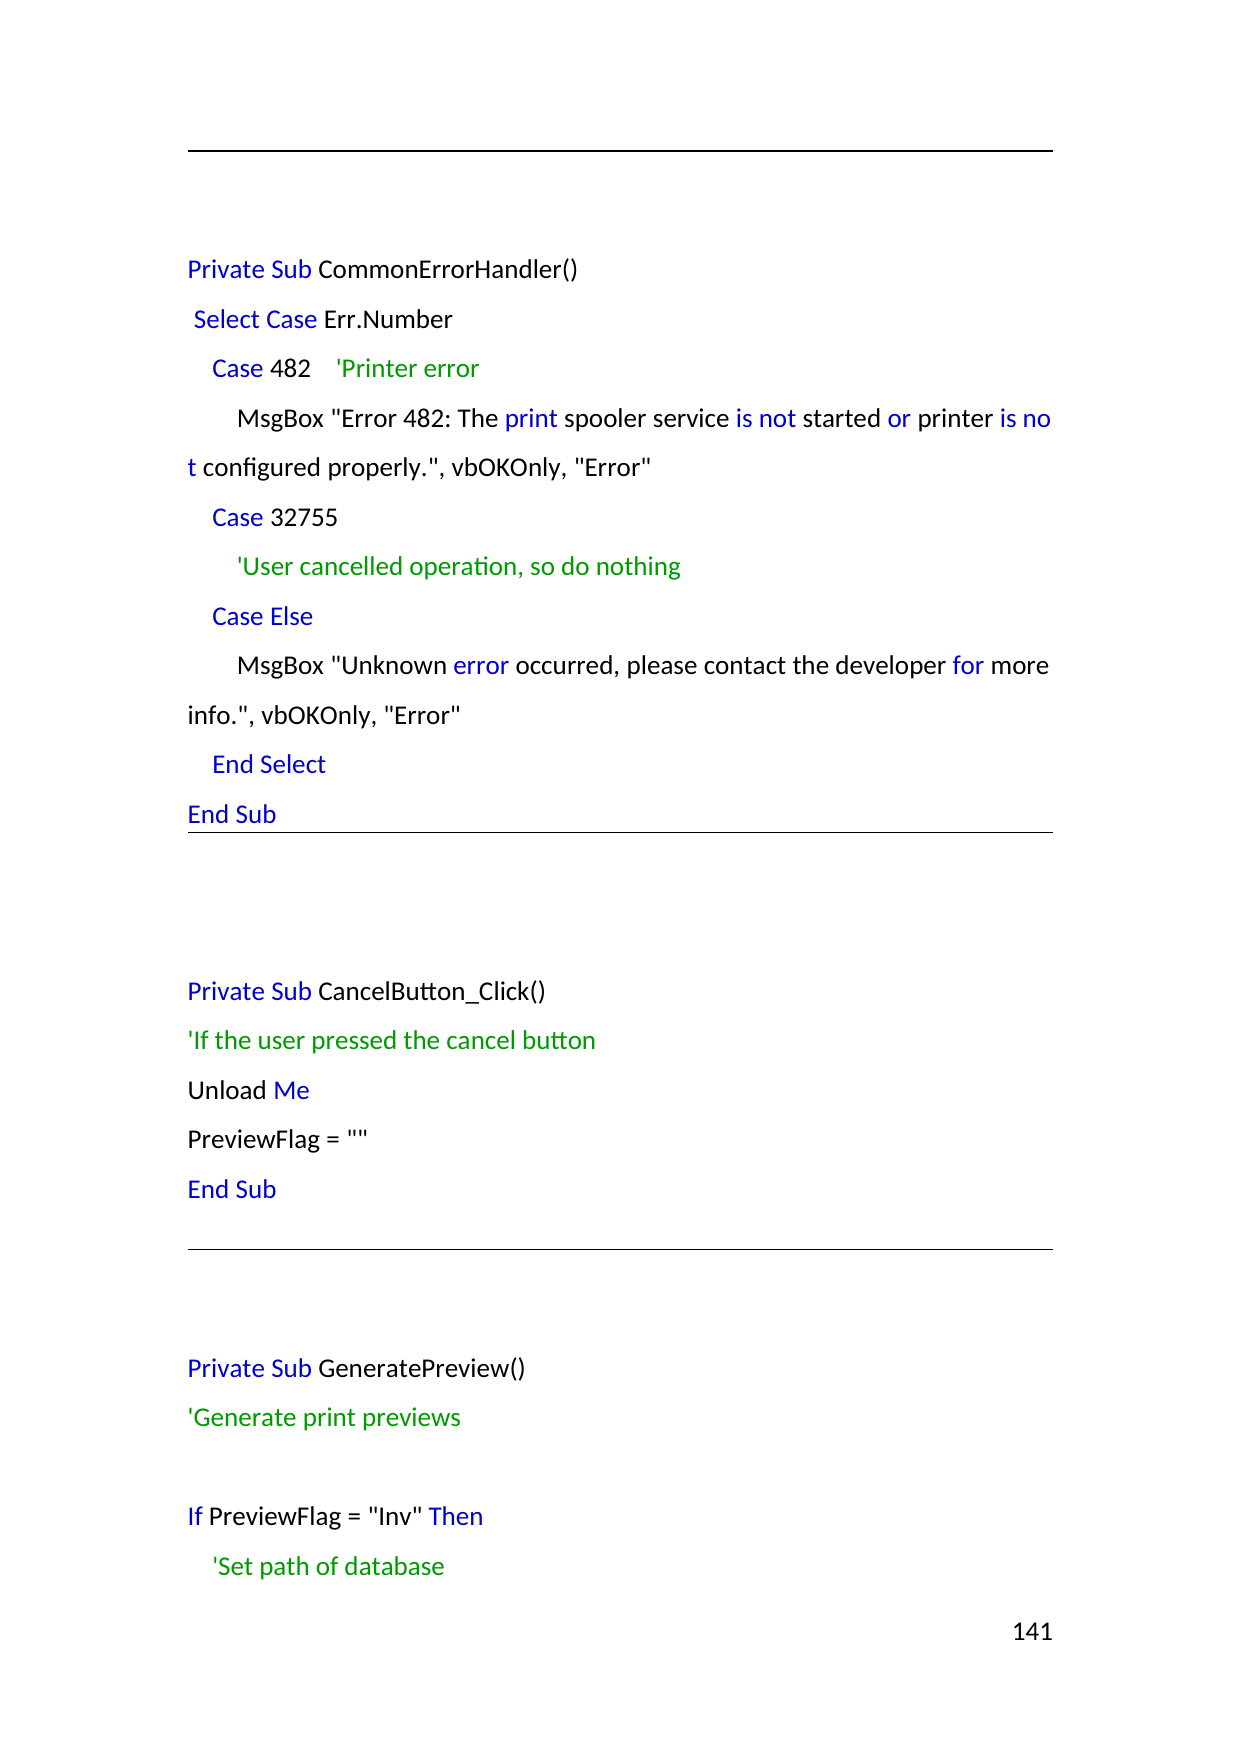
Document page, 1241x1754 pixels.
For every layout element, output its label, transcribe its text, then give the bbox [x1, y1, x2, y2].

text Private Sub CommonErrorHandler() Select Case Err.Number Case 482 'Printer error MsgBox "Error 482: The print spooler service is not started or printer is not configured properly.", vbOKOnly, "Error" Case 32755 'User cancelled operation, so do nothing Case Else MsgBox "Unknown error occurred, please contact the developer for more info.", vbOKOnly, "Error" End Select End Sub [187, 151, 1053, 833]
text Private Sub CancelButton_Click() 'If the user pressed the cancel button Unload Me PreviewFlag = "" End Sub [187, 875, 1053, 1207]
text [187, 1250, 1053, 1584]
